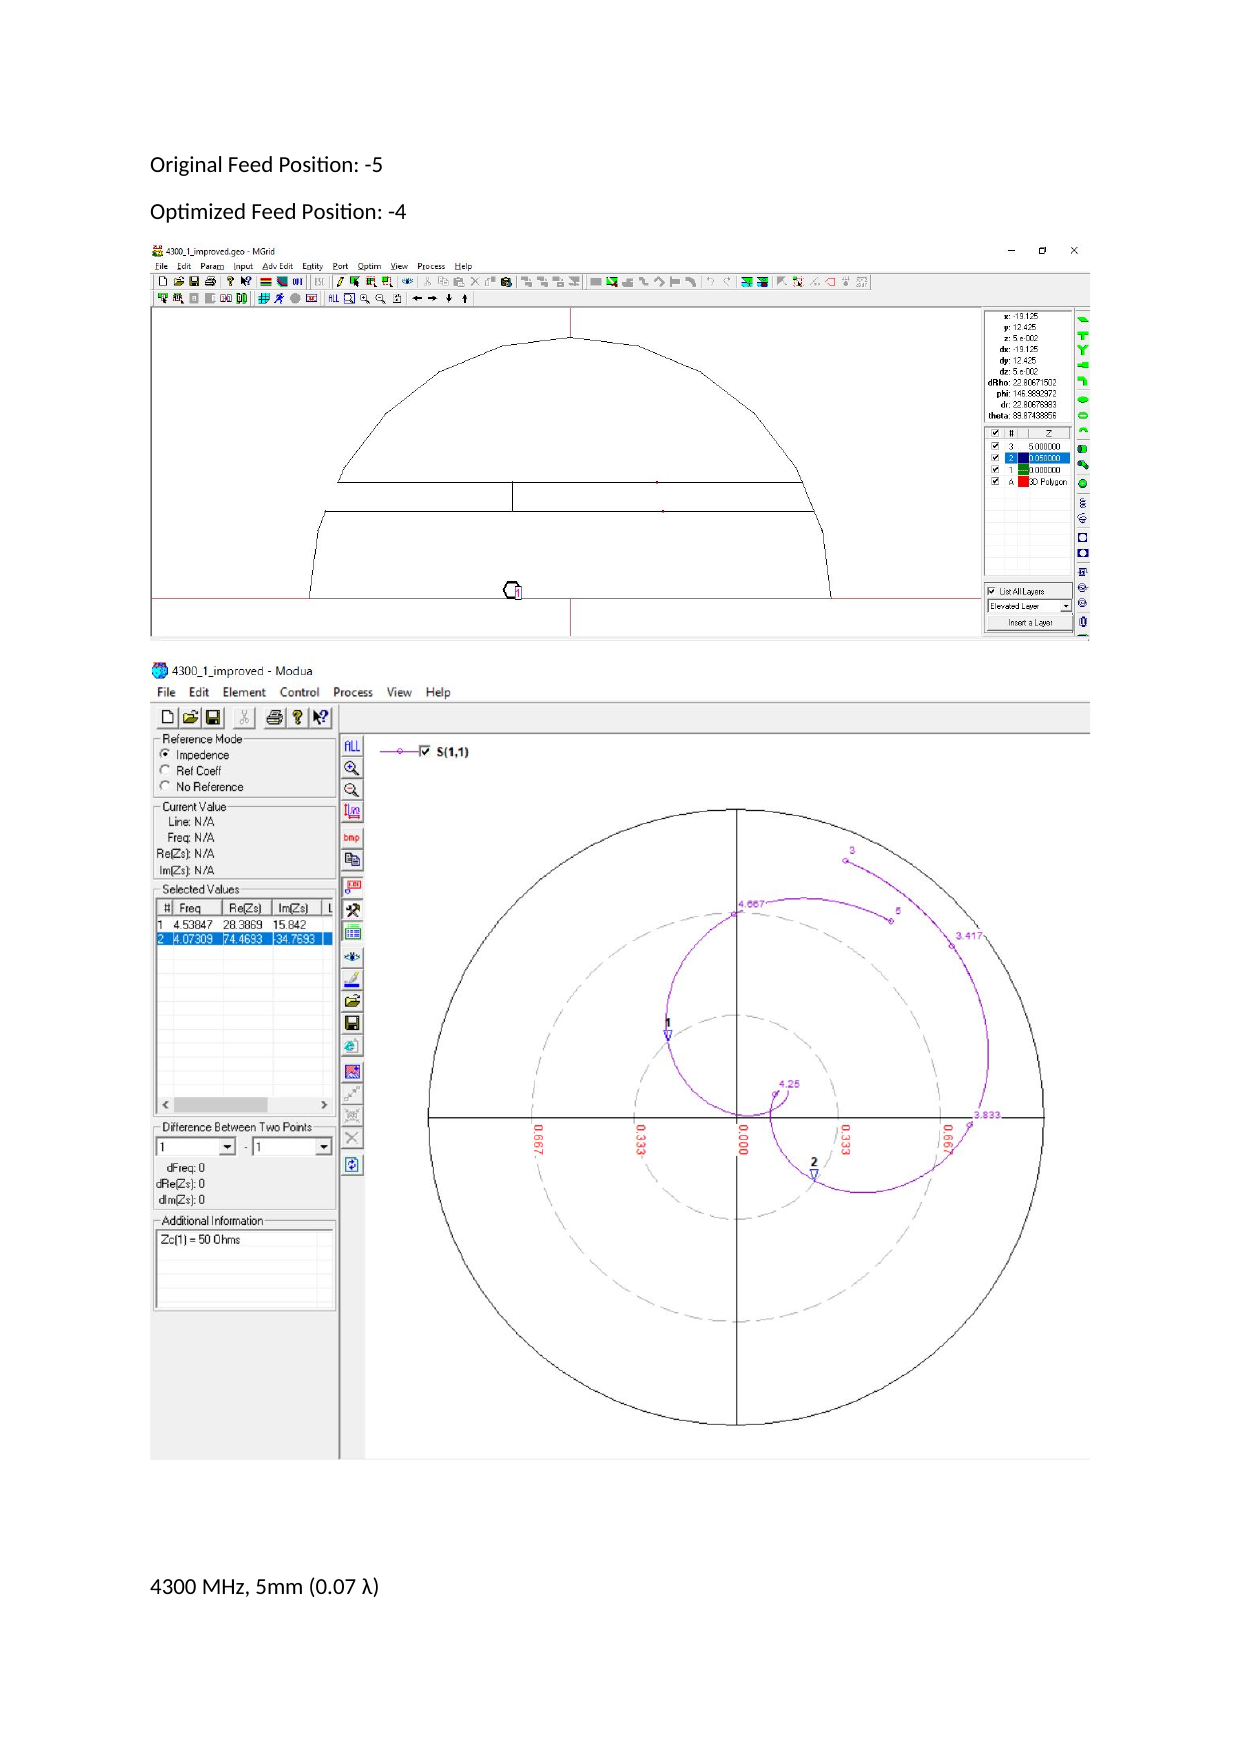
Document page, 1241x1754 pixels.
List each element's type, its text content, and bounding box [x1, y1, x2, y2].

text Original Feed Position: -5 [150, 150, 1090, 178]
picture [150, 243, 1091, 641]
picture [150, 659, 1091, 1460]
text 4300 MHz, 5mm (0.07 λ) [150, 1572, 1090, 1601]
text Optimized Feed Position: -4 [150, 197, 1090, 225]
